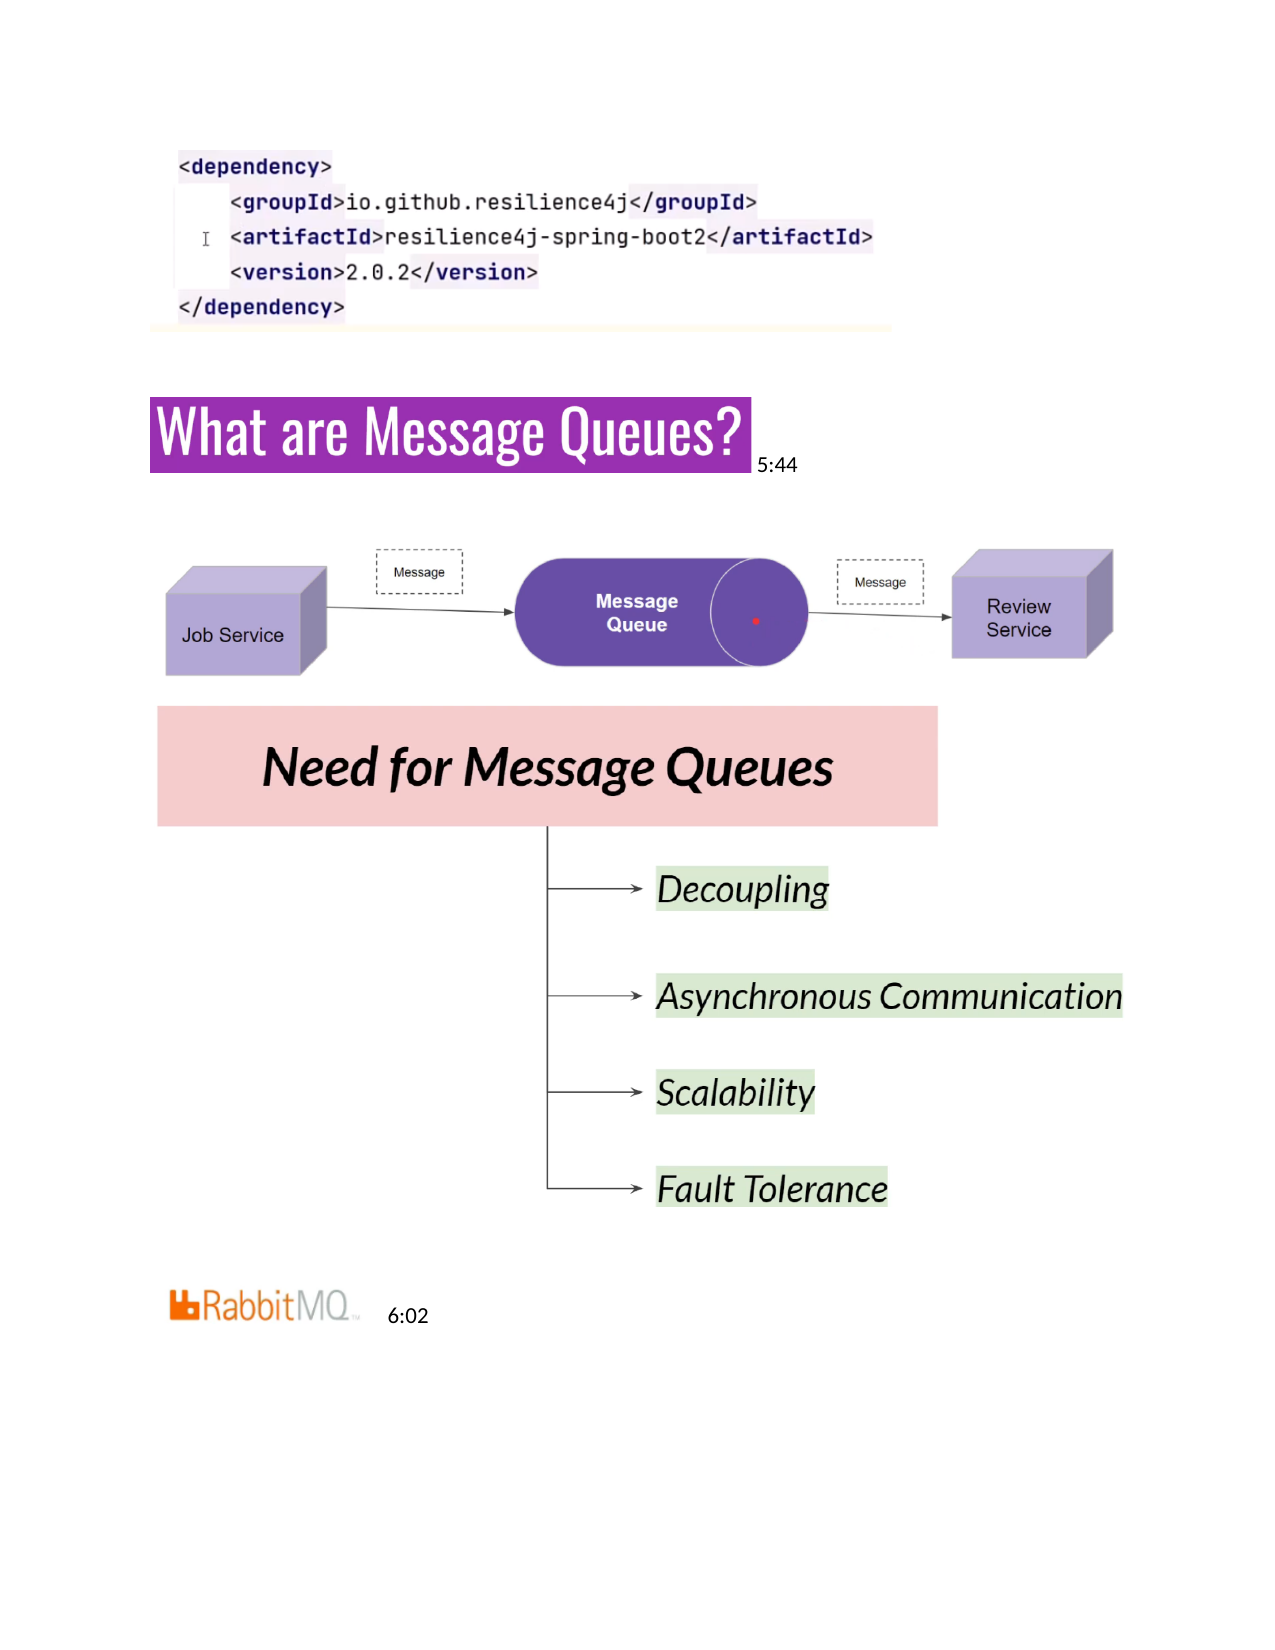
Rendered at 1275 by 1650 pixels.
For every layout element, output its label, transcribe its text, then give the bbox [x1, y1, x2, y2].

picture [150, 150, 892, 332]
text 6:02 [150, 1272, 1125, 1329]
picture [150, 397, 752, 473]
picture [150, 697, 1125, 1207]
picture [150, 543, 1124, 679]
picture [150, 1272, 383, 1324]
